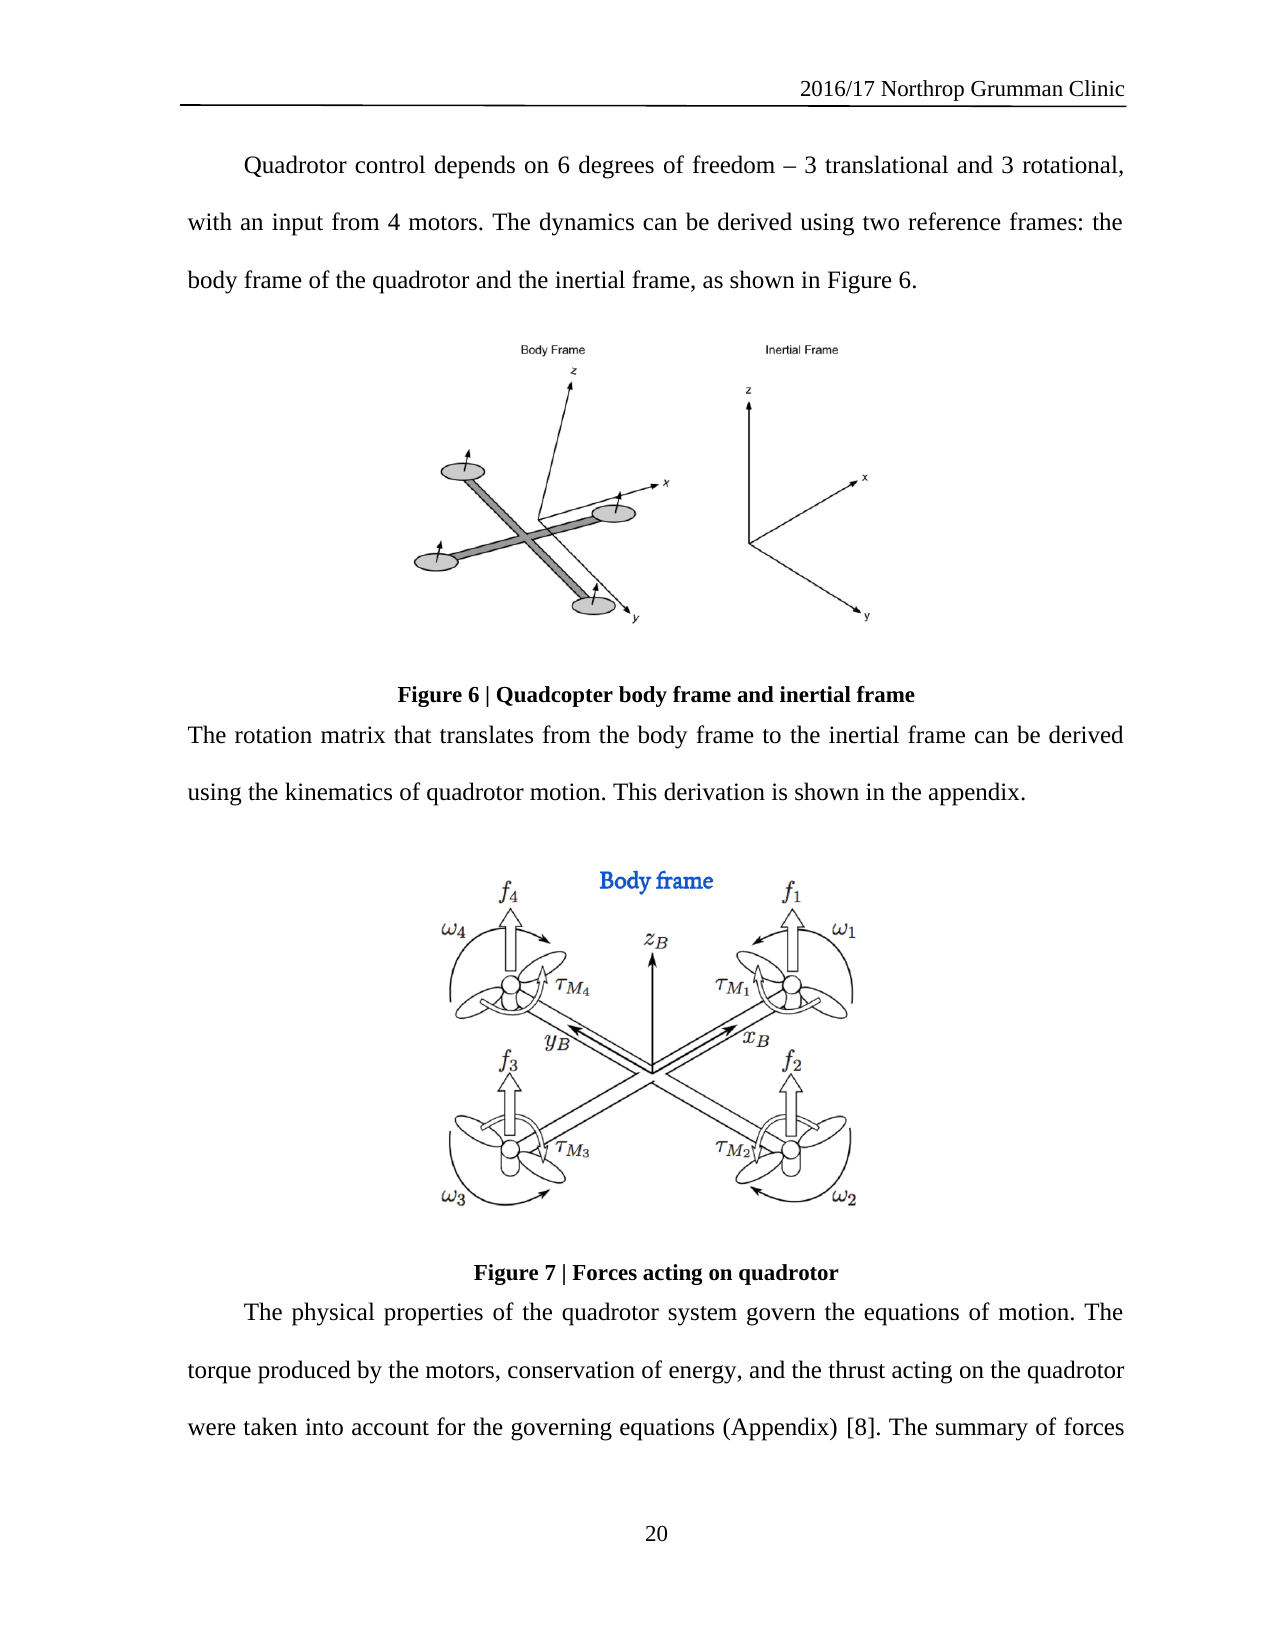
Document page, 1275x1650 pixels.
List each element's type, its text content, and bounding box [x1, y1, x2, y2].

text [187, 1297, 1125, 1441]
text The rotation matrix that translates from the body frame to the inertial frame can be derived using the kinematics of quadrotor motion. This derivation is shown in the appendix. [187, 720, 1125, 806]
picture [395, 335, 917, 640]
text Quadrotor control depends on 6 degrees of freedom – 3 translational and 3 rotational, with an input from 4 motors. The dynamics can be derived using two reference frames: the body frame of the quadrotor and the inertial frame, as shown in Figure 6. [187, 150, 1125, 294]
picture [407, 847, 905, 1246]
